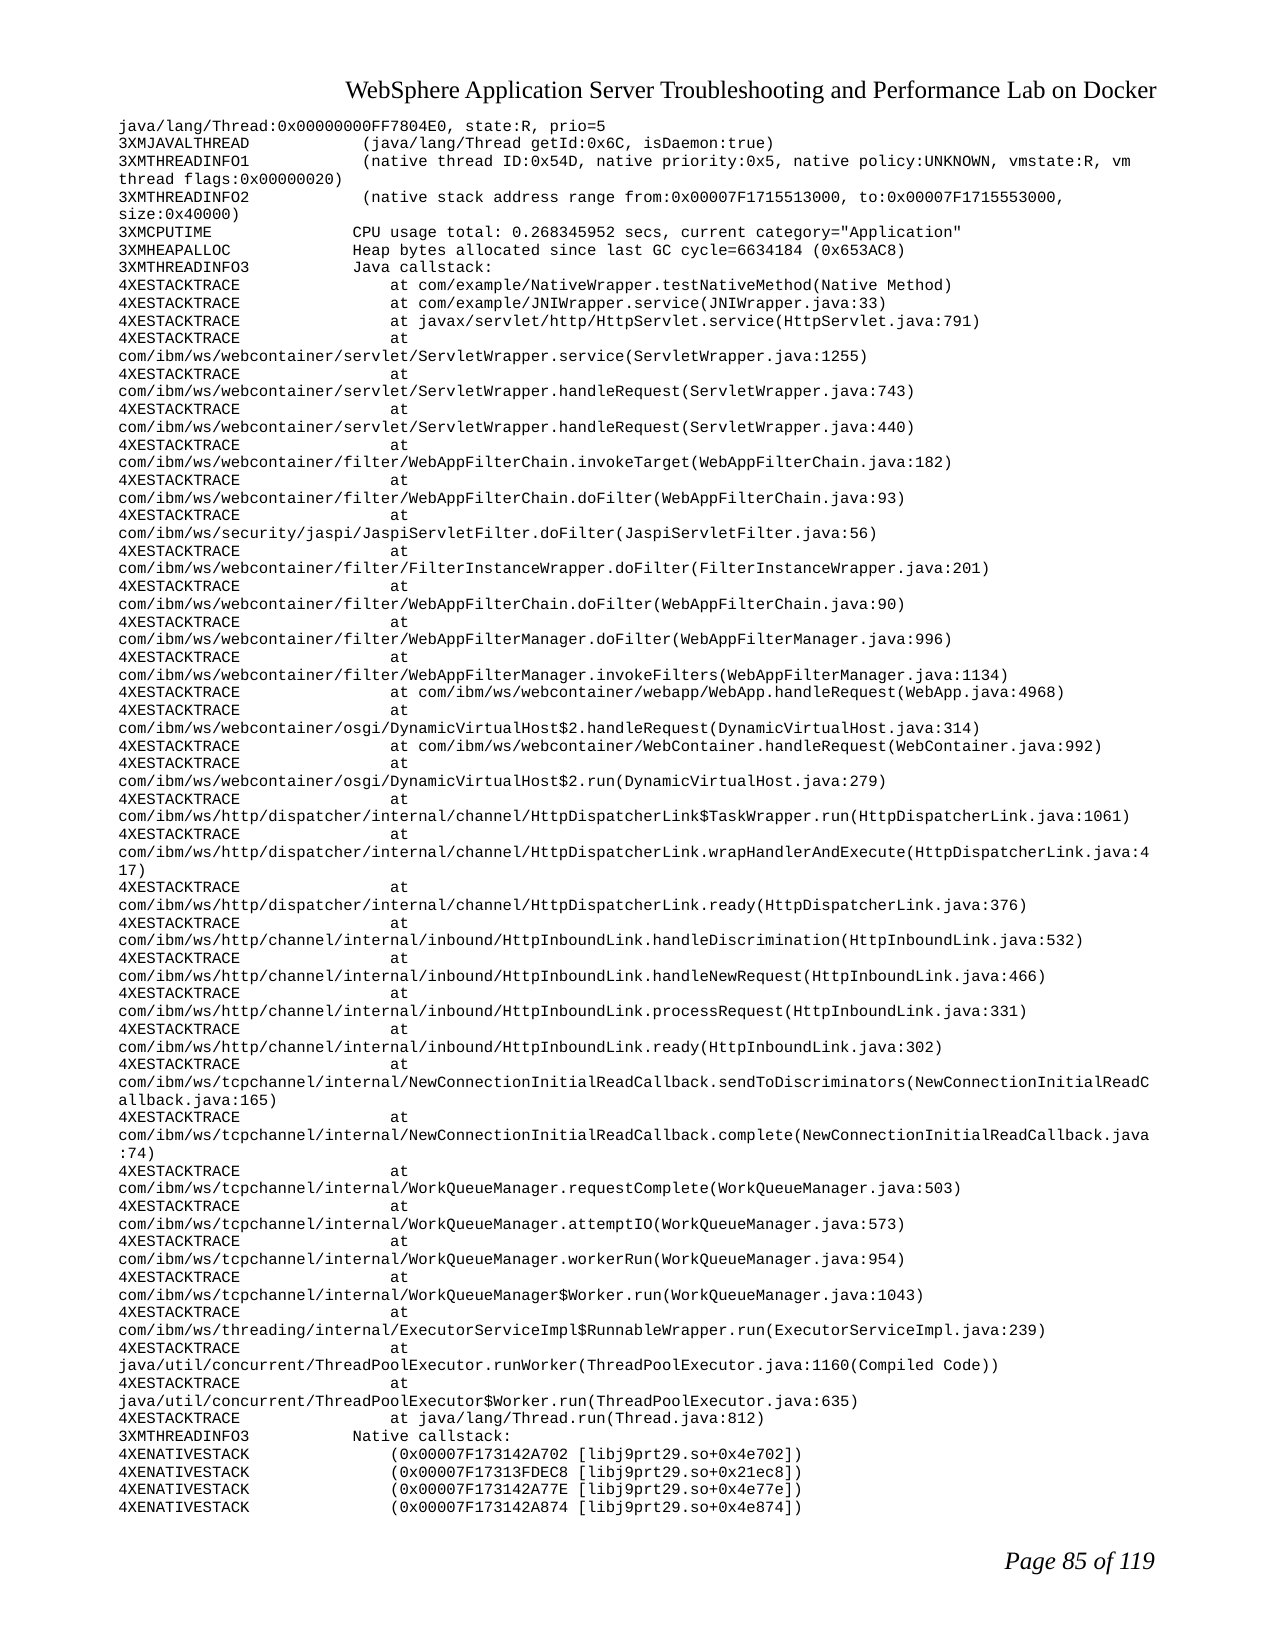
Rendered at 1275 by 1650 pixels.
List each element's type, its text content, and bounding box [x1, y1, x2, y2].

text 4XESTACKTRACE at com/ibm/ws/security/jaspi/JaspiServletFilter.doFilter(JaspiServletFilter.java:56) [118, 508, 1157, 543]
text 4XESTACKTRACE at com/ibm/ws/webcontainer/webapp/WebApp.handleRequest(WebApp.java:4968) [118, 685, 1157, 702]
text 4XESTACKTRACE at com/ibm/ws/webcontainer/WebContainer.handleRequest(WebContainer.java:992) [118, 738, 1157, 756]
text 4XENATIVESTACK (0x00007F173142A77E [libj9prt29.so+0x4e77e]) [118, 1482, 1157, 1499]
text 4XENATIVESTACK (0x00007F173142A702 [libj9prt29.so+0x4e702]) [118, 1446, 1157, 1464]
text 4XESTACKTRACE at com/ibm/ws/webcontainer/filter/FilterInstanceWrapper.doFilter(FilterInstanceWrapper.java:201) [118, 543, 1157, 578]
text 4XESTACKTRACE at com/ibm/ws/webcontainer/osgi/DynamicVirtualHost$2.handleRequest(DynamicVirtualHost.java:314) [118, 702, 1157, 738]
text 4XESTACKTRACE at com/ibm/ws/tcpchannel/internal/WorkQueueManager.workerRun(WorkQueueManager.java:954) [118, 1234, 1157, 1269]
text 4XESTACKTRACE at java/lang/Thread.run(Thread.java:812) [118, 1411, 1157, 1428]
text 4XESTACKTRACE at com/example/JNIWrapper.service(JNIWrapper.java:33) [118, 295, 1157, 313]
text 4XESTACKTRACE at com/ibm/ws/webcontainer/servlet/ServletWrapper.handleRequest(ServletWrapper.java:743) [118, 366, 1157, 401]
text 4XESTACKTRACE at javax/servlet/http/HttpServlet.service(HttpServlet.java:791) [118, 313, 1157, 331]
text 3XMTHREADINFO2 (native stack address range from:0x00007F1715513000, to:0x00007F1715553000, size:0x40000) [118, 189, 1157, 224]
text 4XESTACKTRACE at com/ibm/ws/http/dispatcher/internal/channel/HttpDispatcherLink.wrapHandlerAndExecute(HttpDispatcherLink.java:417) [118, 826, 1157, 879]
text 4XESTACKTRACE at com/ibm/ws/webcontainer/filter/WebAppFilterManager.invokeFilters(WebAppFilterManager.java:1134) [118, 649, 1157, 685]
text 4XESTACKTRACE at com/ibm/ws/http/dispatcher/internal/channel/HttpDispatcherLink$TaskWrapper.run(HttpDispatcherLink.java:1061) [118, 791, 1157, 826]
text 4XENATIVESTACK (0x00007F173142A874 [libj9prt29.so+0x4e874]) [118, 1499, 1157, 1517]
text 4XESTACKTRACE at com/ibm/ws/tcpchannel/internal/WorkQueueManager.requestComplete(WorkQueueManager.java:503) [118, 1163, 1157, 1198]
text 4XESTACKTRACE at com/ibm/ws/webcontainer/servlet/ServletWrapper.handleRequest(ServletWrapper.java:440) [118, 401, 1157, 437]
text 3XMTHREADINFO3 Java callstack: [118, 260, 1157, 277]
text 4XESTACKTRACE at com/ibm/ws/webcontainer/osgi/DynamicVirtualHost$2.run(DynamicVirtualHost.java:279) [118, 756, 1157, 791]
text 4XESTACKTRACE at com/ibm/ws/threading/internal/ExecutorServiceImpl$RunnableWrapper.run(ExecutorServiceImpl.java:239) [118, 1304, 1157, 1340]
text 3XMCPUTIME CPU usage total: 0.268345952 secs, current category="Application" [118, 224, 1157, 242]
text 4XESTACKTRACE at com/ibm/ws/webcontainer/filter/WebAppFilterChain.doFilter(WebAppFilterChain.java:93) [118, 472, 1157, 508]
text 4XESTACKTRACE at com/ibm/ws/tcpchannel/internal/WorkQueueManager.attemptIO(WorkQueueManager.java:573) [118, 1198, 1157, 1234]
text 4XESTACKTRACE at java/util/concurrent/ThreadPoolExecutor.runWorker(ThreadPoolExecutor.java:1160(Compiled Code)) [118, 1340, 1157, 1375]
text 3XMJAVALTHREAD (java/lang/Thread getId:0x6C, isDaemon:true) [118, 136, 1157, 153]
text 4XESTACKTRACE at com/ibm/ws/http/channel/internal/inbound/HttpInboundLink.processRequest(HttpInboundLink.java:331) [118, 986, 1157, 1021]
text 4XESTACKTRACE at com/ibm/ws/webcontainer/filter/WebAppFilterChain.doFilter(WebAppFilterChain.java:90) [118, 578, 1157, 614]
text 4XESTACKTRACE at com/ibm/ws/tcpchannel/internal/NewConnectionInitialReadCallback.complete(NewConnectionInitialReadCallback.java:74) [118, 1110, 1157, 1163]
text 4XESTACKTRACE at com/ibm/ws/webcontainer/filter/WebAppFilterChain.invokeTarget(WebAppFilterChain.java:182) [118, 437, 1157, 472]
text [118, 1464, 1157, 1482]
text 4XESTACKTRACE at com/ibm/ws/http/channel/internal/inbound/HttpInboundLink.ready(HttpInboundLink.java:302) [118, 1021, 1157, 1057]
text 3XMTHREADINFO3 Native callstack: [118, 1428, 1157, 1446]
text 4XESTACKTRACE at com/ibm/ws/http/channel/internal/inbound/HttpInboundLink.handleNewRequest(HttpInboundLink.java:466) [118, 950, 1157, 986]
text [118, 118, 1157, 136]
text 3XMTHREADINFO1 (native thread ID:0x54D, native priority:0x5, native policy:UNKNOWN, vmstate:R, vm thread flags:0x00000020) [118, 153, 1157, 189]
text 4XESTACKTRACE at com/ibm/ws/tcpchannel/internal/WorkQueueManager$Worker.run(WorkQueueManager.java:1043) [118, 1269, 1157, 1304]
text 4XESTACKTRACE at com/ibm/ws/webcontainer/filter/WebAppFilterManager.doFilter(WebAppFilterManager.java:996) [118, 614, 1157, 649]
text 4XESTACKTRACE at com/ibm/ws/http/channel/internal/inbound/HttpInboundLink.handleDiscrimination(HttpInboundLink.java:532) [118, 915, 1157, 950]
text 4XESTACKTRACE at com/example/NativeWrapper.testNativeMethod(Native Method) [118, 277, 1157, 295]
text 4XESTACKTRACE at com/ibm/ws/webcontainer/servlet/ServletWrapper.service(ServletWrapper.java:1255) [118, 331, 1157, 366]
text 4XESTACKTRACE at java/util/concurrent/ThreadPoolExecutor$Worker.run(ThreadPoolExecutor.java:635) [118, 1375, 1157, 1411]
text 3XMHEAPALLOC Heap bytes allocated since last GC cycle=6634184 (0x653AC8) [118, 242, 1157, 260]
text 4XESTACKTRACE at com/ibm/ws/tcpchannel/internal/NewConnectionInitialReadCallback.sendToDiscriminators(NewConnectionInitialReadCallback.java:165) [118, 1057, 1157, 1110]
text 4XESTACKTRACE at com/ibm/ws/http/dispatcher/internal/channel/HttpDispatcherLink.ready(HttpDispatcherLink.java:376) [118, 879, 1157, 915]
